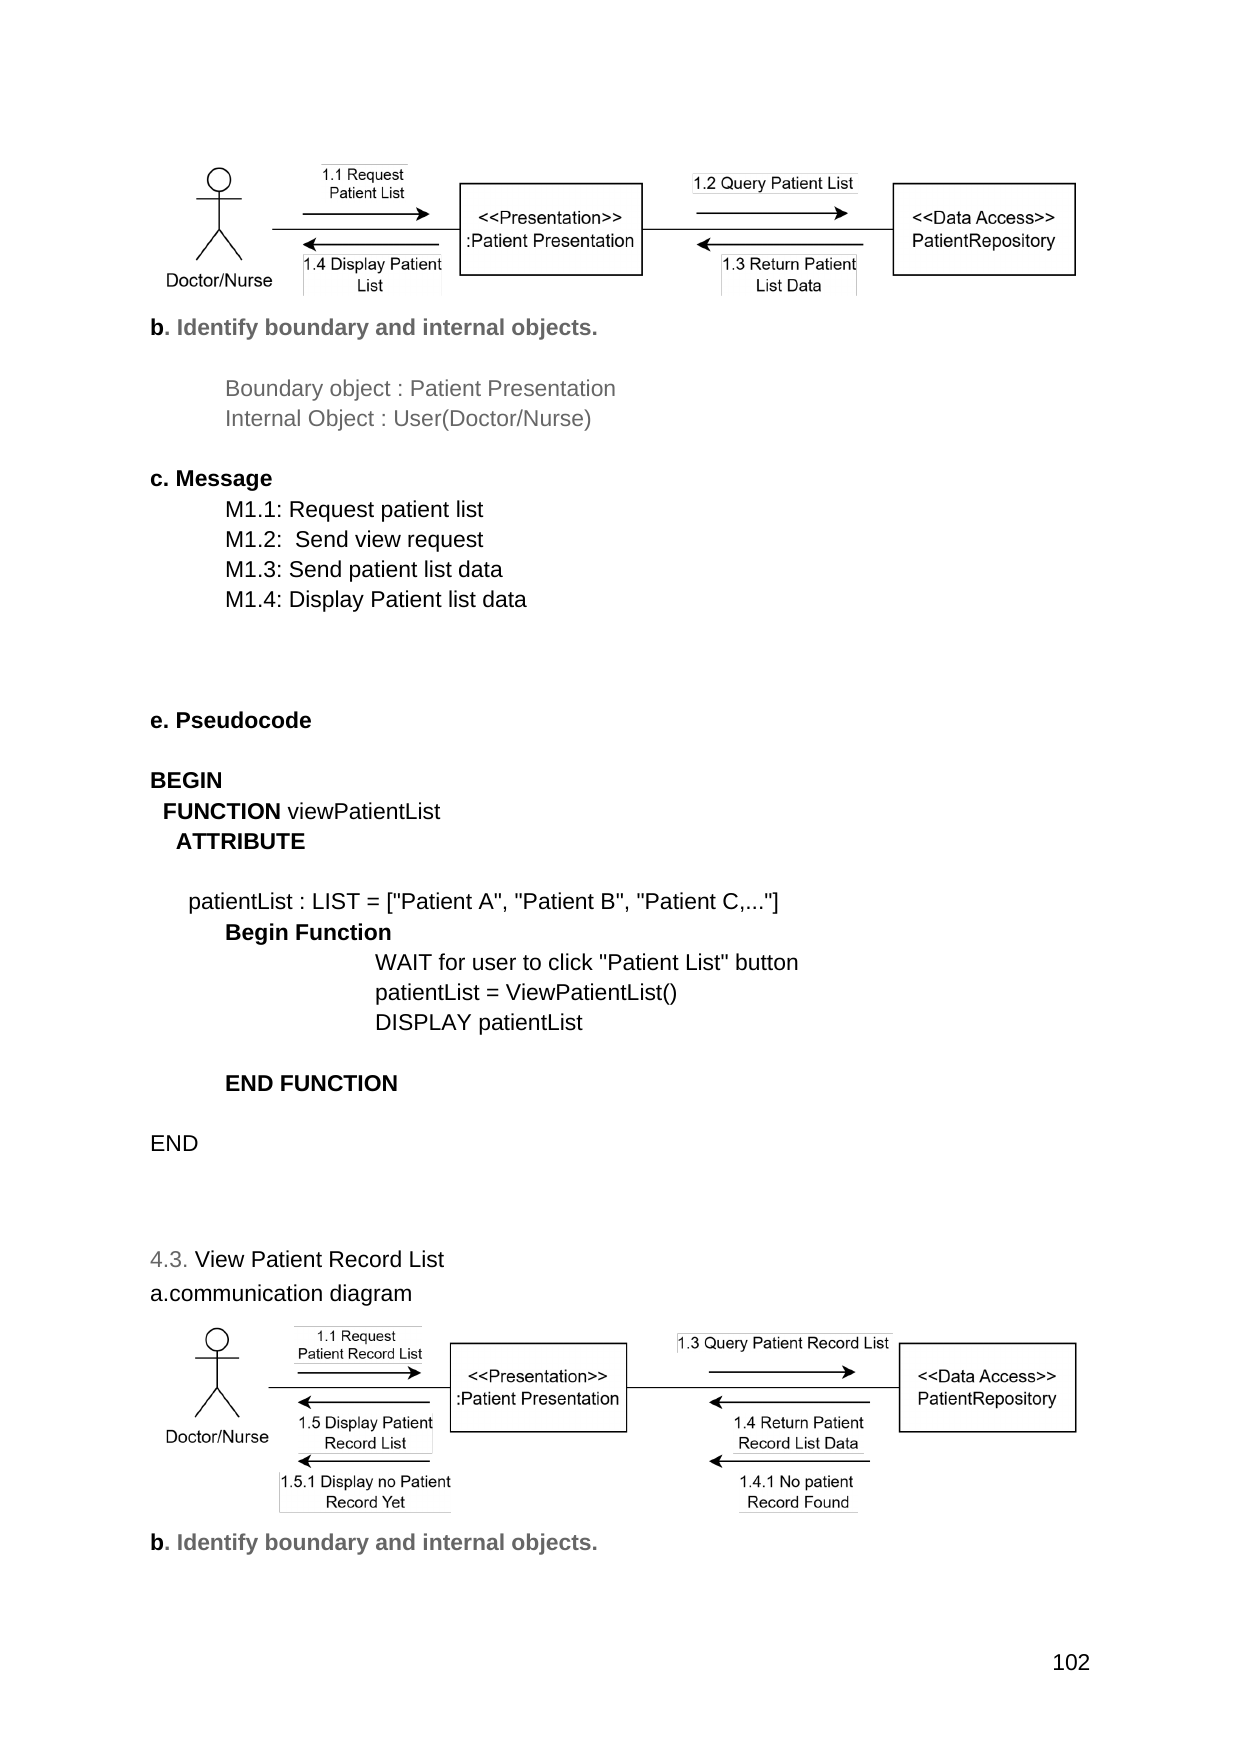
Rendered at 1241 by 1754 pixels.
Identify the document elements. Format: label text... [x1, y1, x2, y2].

text M1.2: Send view request [150, 526, 1090, 552]
text c. Message [150, 465, 1090, 492]
text a.communication diagram [150, 1280, 1090, 1307]
text ATTRIBUTE [150, 828, 1090, 854]
text DISPLAY patientList [150, 1009, 1090, 1035]
text patientList = ViewPatientList() [150, 979, 1090, 1005]
picture [150, 150, 1091, 311]
text M1.4: Display Patient list data [150, 586, 1090, 612]
text BEGIN [150, 767, 1090, 794]
text END FUNCTION [150, 1069, 1090, 1096]
text patientList : LIST = ["Patient A", "Patient B", "Patient C,..."] [150, 888, 1090, 914]
text M1.1: Request patient list [150, 496, 1090, 522]
text WAIT for user to click "Patient List" button [150, 949, 1090, 975]
text e. Pseudocode [150, 707, 1090, 733]
text END [150, 1130, 1090, 1156]
text Boundary object : Patient Presentation [150, 375, 1090, 401]
text b. Identify boundary and internal objects. [150, 314, 1090, 341]
text Begin Function [150, 918, 1090, 945]
text Internal Object : User(Doctor/Nurse) [150, 405, 1090, 431]
text b. Identify boundary and internal objects. [150, 1529, 1090, 1555]
subtitle 4.3. View Patient Record List [150, 1246, 1090, 1272]
text M1.3: Send patient list data [150, 556, 1090, 582]
picture [150, 1310, 1091, 1525]
text FUNCTION viewPatientList [150, 798, 1090, 824]
